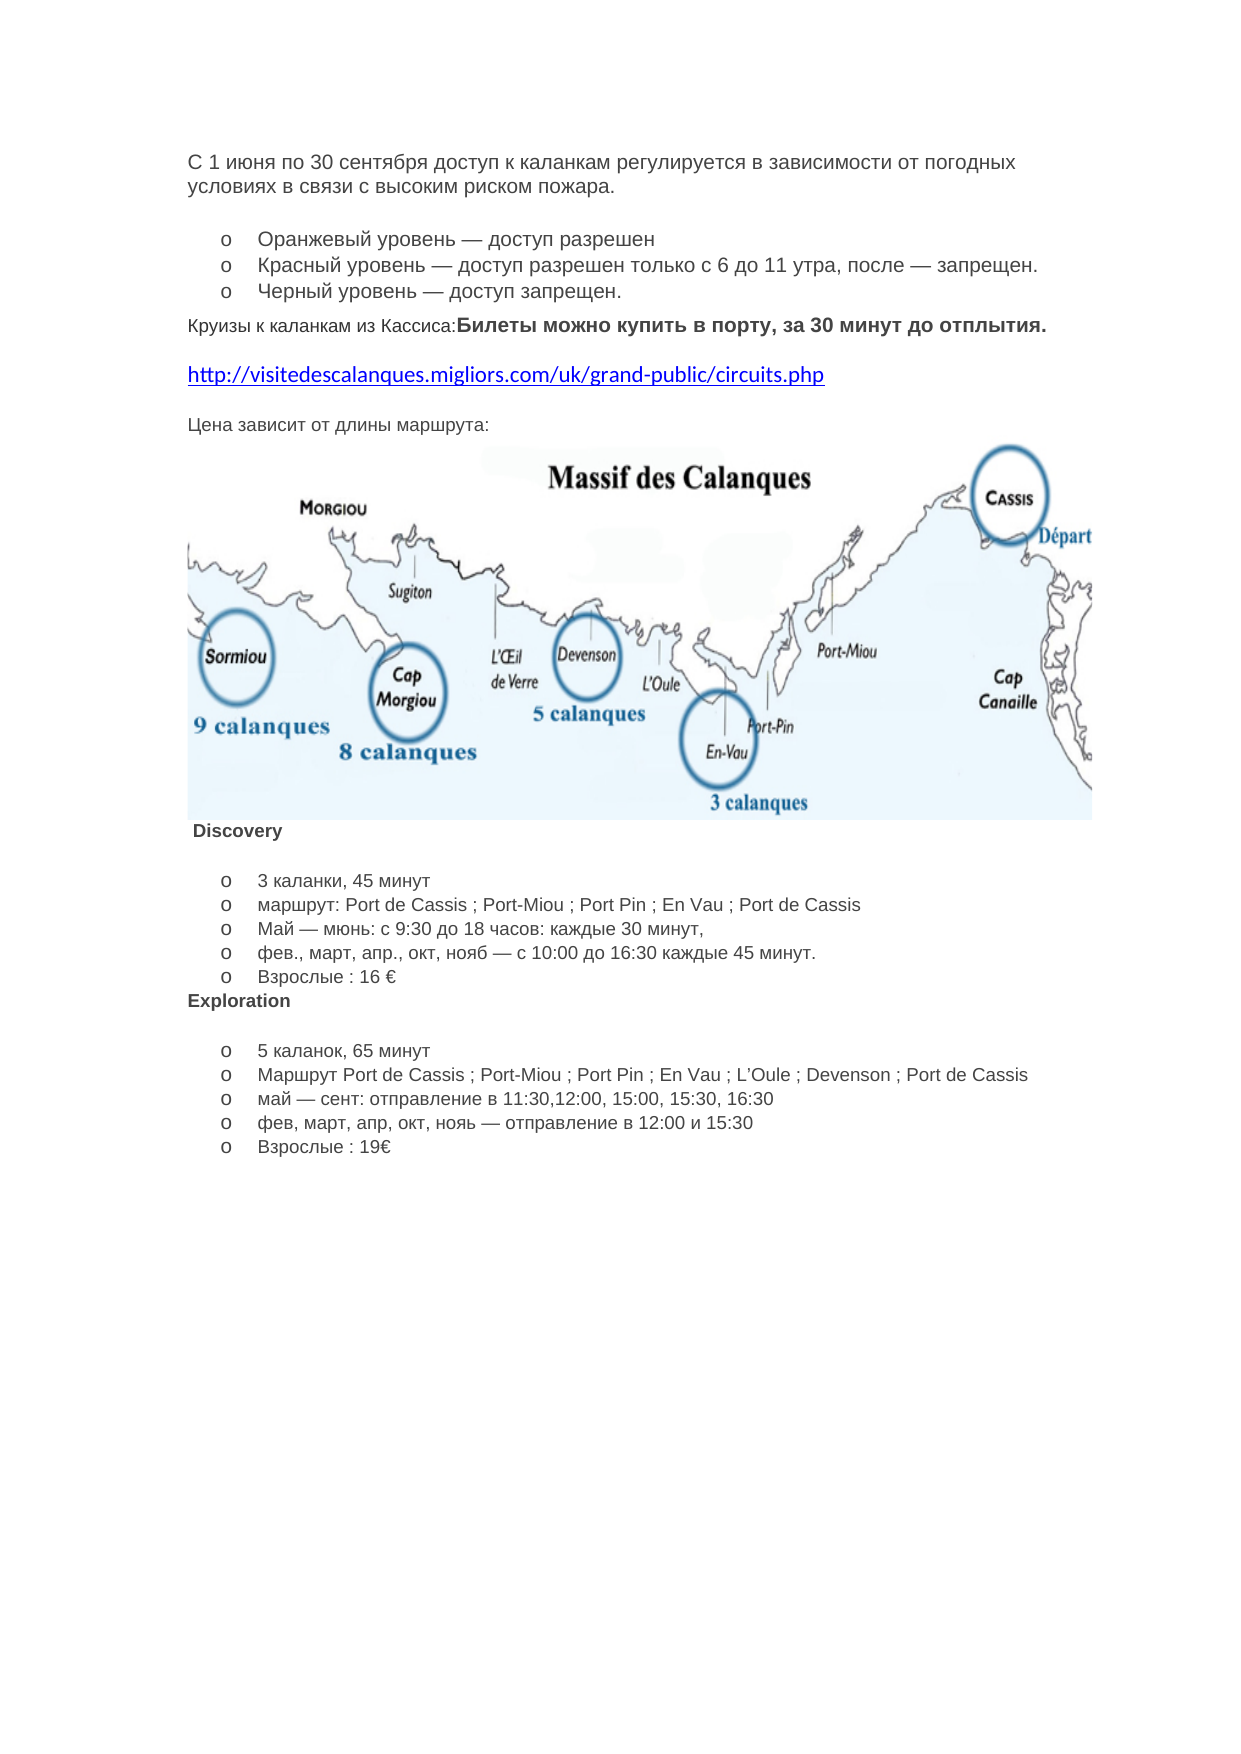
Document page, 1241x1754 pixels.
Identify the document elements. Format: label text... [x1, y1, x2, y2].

list 3 каланки, 45 минут [220, 870, 1053, 894]
list фев, март, апр, окт, нояь — отправление в 12:00 и 15:30 [220, 1112, 1053, 1136]
text http://visitedescalanques.migliors.com/uk/grand-public/circuits.php [187, 361, 1053, 388]
text Discovery [187, 820, 1053, 841]
list Взрослые : 19€ [220, 1136, 1053, 1159]
picture [187, 435, 1093, 820]
list Взрослые : 16 € [220, 966, 1053, 989]
text С 1 июня по 30 сентября доступ к каланкам регулируется в зависимости от погодных условиях в связи с высоким риском пожара. [187, 150, 1053, 198]
list Красный уровень — доступ разрешен только с 6 до 11 утра, после — запрещен. [220, 253, 1053, 279]
subtitle Круизы к каланкам из Кассиса:Билеты можно купить в порту, за 30 минут до отплытия. [187, 304, 1053, 337]
list 5 каланок, 65 минут [220, 1040, 1053, 1064]
list май — сент: отправление в 11:30,12:00, 15:00, 15:30, 16:30 [220, 1088, 1053, 1112]
text Exploration [187, 989, 1053, 1011]
list Черный уровень — доступ запрещен. [220, 279, 1053, 304]
list фев., март, апр., окт, нояб — с 10:00 до 16:30 каждые 45 минут. [220, 942, 1053, 966]
text Цена зависит от длины маршрута: [187, 413, 1053, 435]
list Маршрут Port de Cassis ; Port-Miou ; Port Pin ; En Vau ; L’Oule ; Devenson ; Port de Cassis [220, 1064, 1053, 1088]
list Оранжевый уровень — доступ разрешен [220, 227, 1053, 253]
list Май — мюнь: с 9:30 до 18 часов: каждые 30 минут, [220, 918, 1053, 942]
list маршрут: Port de Cassis ; Port-Miou ; Port Pin ; En Vau ; Port de Cassis [220, 894, 1053, 918]
